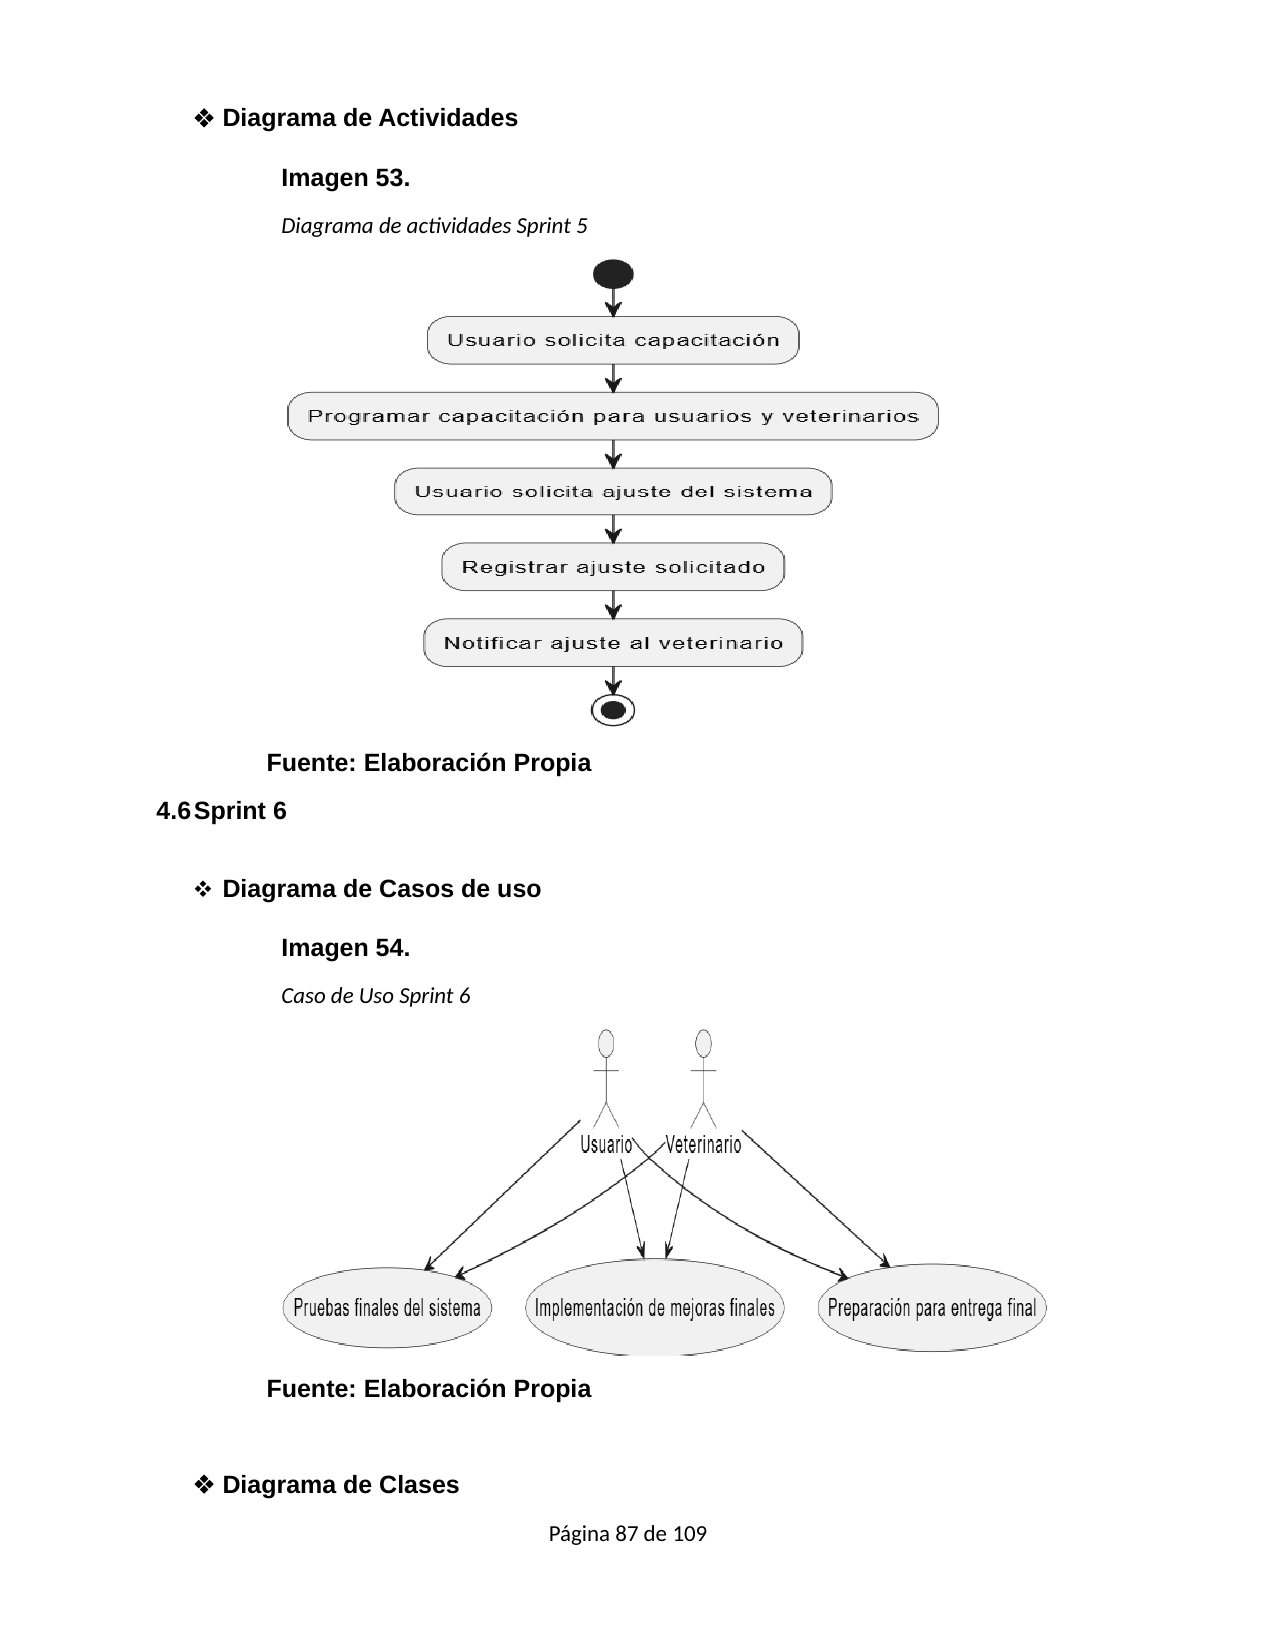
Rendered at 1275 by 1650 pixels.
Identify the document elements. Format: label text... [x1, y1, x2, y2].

subtitle Sprint 6 [156, 796, 1137, 824]
text Fuente: Elaboración Propia [119, 1374, 1137, 1403]
picture [281, 1027, 1048, 1356]
text Imagen 53. [119, 163, 1137, 192]
picture [281, 257, 948, 729]
list Diagrama de Actividades [193, 103, 1137, 132]
text Imagen 54. [119, 933, 1137, 962]
text Caso de Uso Sprint 6 [119, 981, 1137, 1009]
list Diagrama de Clases [193, 1470, 1137, 1498]
text Fuente: Elaboración Propia [119, 748, 1137, 777]
list Diagrama de Casos de uso [193, 873, 1137, 902]
text Diagrama de actividades Sprint 5 [119, 211, 1137, 239]
